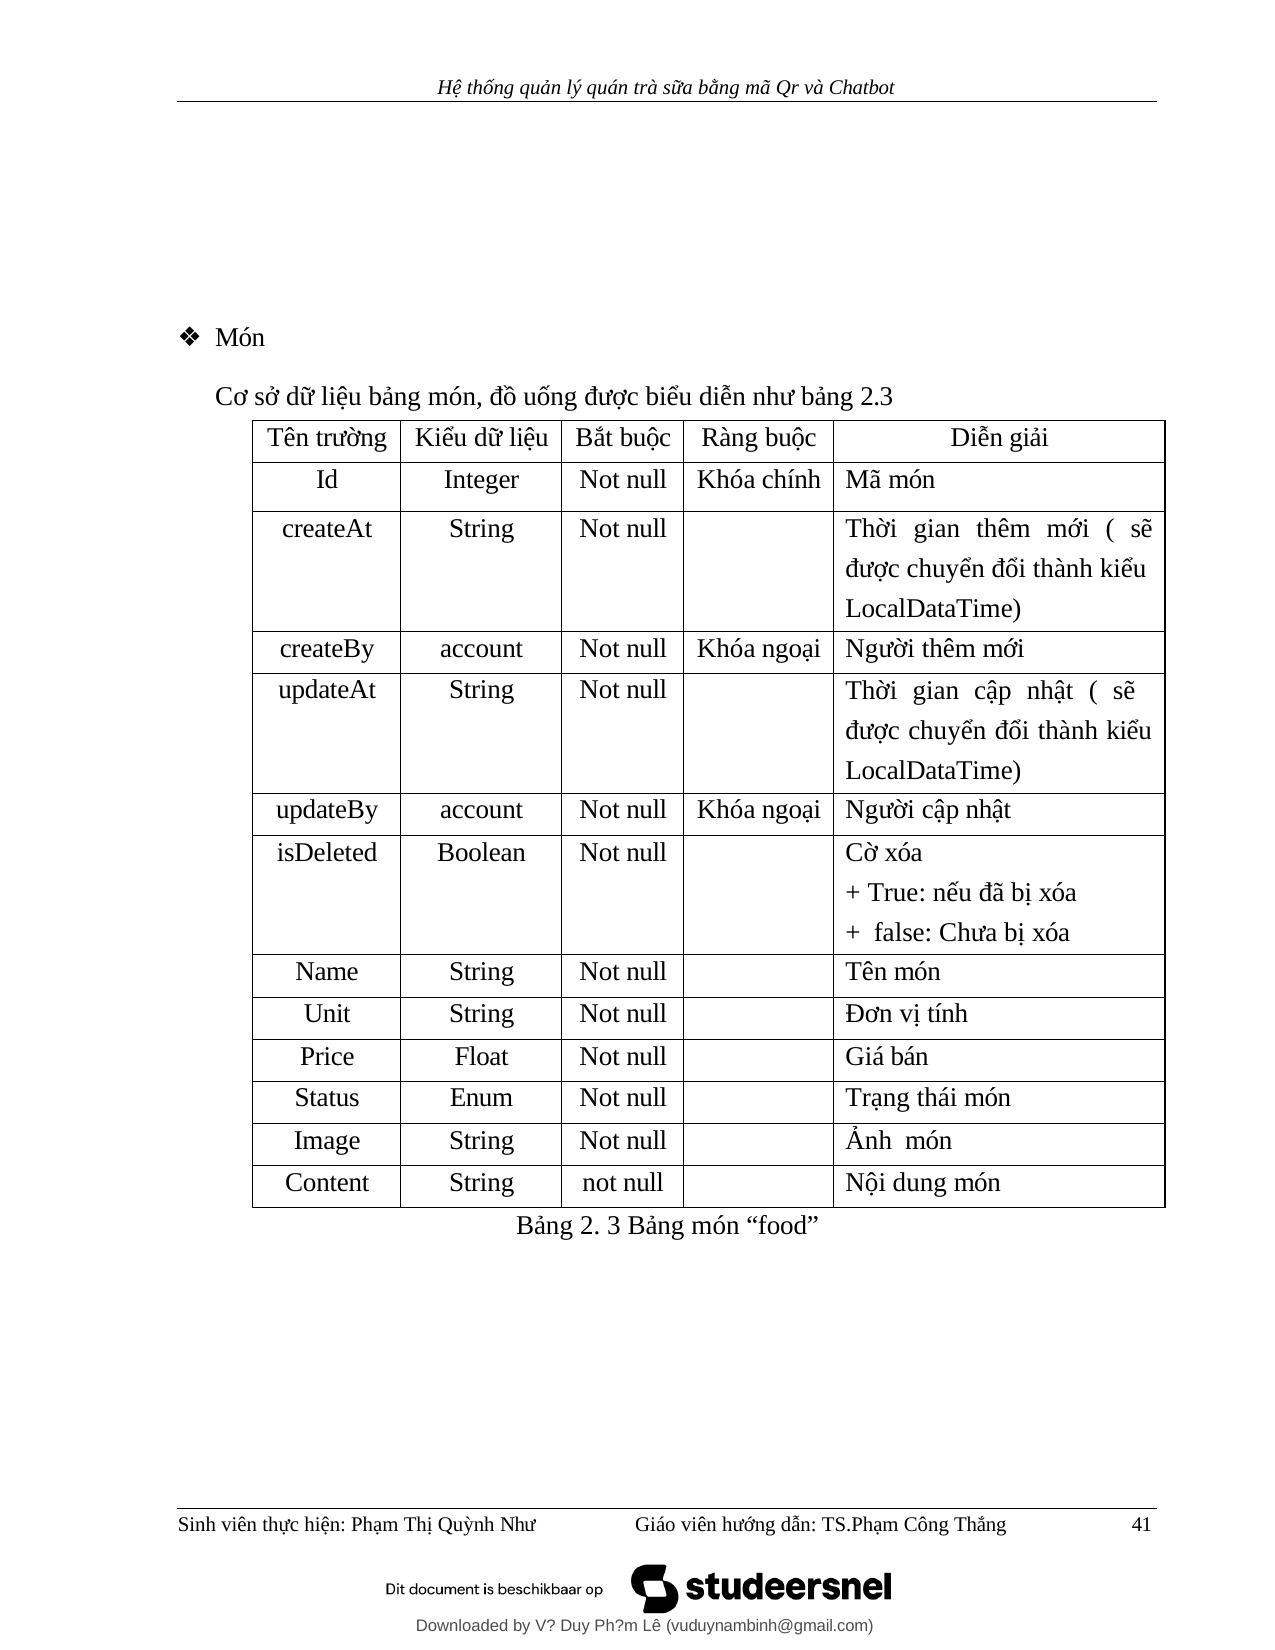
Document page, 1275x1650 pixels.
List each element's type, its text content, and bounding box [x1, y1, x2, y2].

table_cell Trạng thái món [834, 1082, 1164, 1123]
table_cell Content [253, 1166, 400, 1207]
table_cell updateBy [253, 794, 400, 834]
table_cell Float [401, 1040, 561, 1081]
list Món [177, 317, 1231, 354]
table_cell Người cập nhật [834, 794, 1164, 834]
table_cell Not null [562, 955, 683, 997]
text Sinh viên thực hiện: Phạm Thị Quỳnh Như Giáo viên hướng dẫn: TS.Phạm Công Thắng 41 [162, 1508, 1168, 1536]
table_cell Người thêm mới [834, 632, 1164, 673]
table_cell createBy [253, 632, 400, 673]
table_cell Not null [562, 632, 683, 673]
table_cell String [401, 1124, 561, 1165]
text Cơ sở dữ liệu bảng món, đồ uống được biểu diễn như bảng 2.3 [215, 379, 1231, 411]
table_cell updateAt [253, 674, 400, 793]
table_cell [684, 998, 833, 1039]
table_cell Price [253, 1040, 400, 1081]
table_cell Integer [401, 463, 561, 511]
table_cell Not null [562, 836, 683, 954]
table_cell Ảnh món [834, 1124, 1164, 1165]
table_cell account [401, 632, 561, 673]
table_cell Not null [562, 674, 683, 793]
table_cell Not null [562, 1082, 683, 1123]
table_cell isDeleted [253, 836, 400, 954]
table_header Diễn giải [834, 421, 1164, 462]
table_cell Đơn vị tính [834, 998, 1164, 1039]
table_cell Name [253, 955, 400, 997]
table_cell Not null [562, 512, 683, 631]
table_cell createAt [253, 512, 400, 631]
table_cell Status [253, 1082, 400, 1123]
table_cell [684, 1040, 833, 1081]
table_cell String [401, 955, 561, 997]
table_cell [684, 674, 833, 793]
table_header Bắt buộc [562, 421, 683, 462]
table_cell Not null [562, 998, 683, 1039]
table_cell String [401, 998, 561, 1039]
text Bảng 2. 3 Bảng món “food” [180, 1209, 1155, 1240]
table_cell Thời gian thêm mới ( sẽ được chuyển đổi thành kiểu LocalDataTime) [834, 512, 1164, 631]
table_cell [684, 1166, 833, 1207]
table_cell Khóa chính [684, 463, 833, 511]
picture [325, 1558, 951, 1619]
table_cell Giá bán [834, 1040, 1164, 1081]
table_cell Not null [562, 1124, 683, 1165]
table_cell Khóa ngoại [684, 794, 833, 834]
table_cell String [401, 674, 561, 793]
table_cell Boolean [401, 836, 561, 954]
table_cell [684, 1124, 833, 1165]
table_cell Id [253, 463, 400, 511]
table_cell [684, 836, 833, 954]
table_cell Thời gian cập nhật ( sẽ được chuyển đổi thành kiểu LocalDataTime) [834, 674, 1164, 793]
table_cell [684, 512, 833, 631]
table_cell Cờ xóa + True: nếu đã bị xóa + false: Chưa bị xóa [834, 836, 1164, 954]
table_cell [684, 955, 833, 997]
table_cell Unit [253, 998, 400, 1039]
table_cell Not null [562, 1040, 683, 1081]
table_header Kiểu dữ liệu [401, 421, 561, 462]
table_cell String [401, 512, 561, 631]
table_cell Enum [401, 1082, 561, 1123]
table_header Tên trường [253, 421, 400, 462]
table_cell not null [562, 1166, 683, 1207]
table_cell Not null [562, 463, 683, 511]
table_header Ràng buộc [684, 421, 833, 462]
table_cell Mã món [834, 463, 1164, 511]
table_cell String [401, 1166, 561, 1207]
table_cell account [401, 794, 561, 834]
table_cell Tên món [834, 955, 1164, 997]
table_cell Image [253, 1124, 400, 1165]
table_cell Not null [562, 794, 683, 834]
table_cell Khóa ngoại [684, 632, 833, 673]
table_cell Nội dung món [834, 1166, 1164, 1207]
table_cell [684, 1082, 833, 1123]
